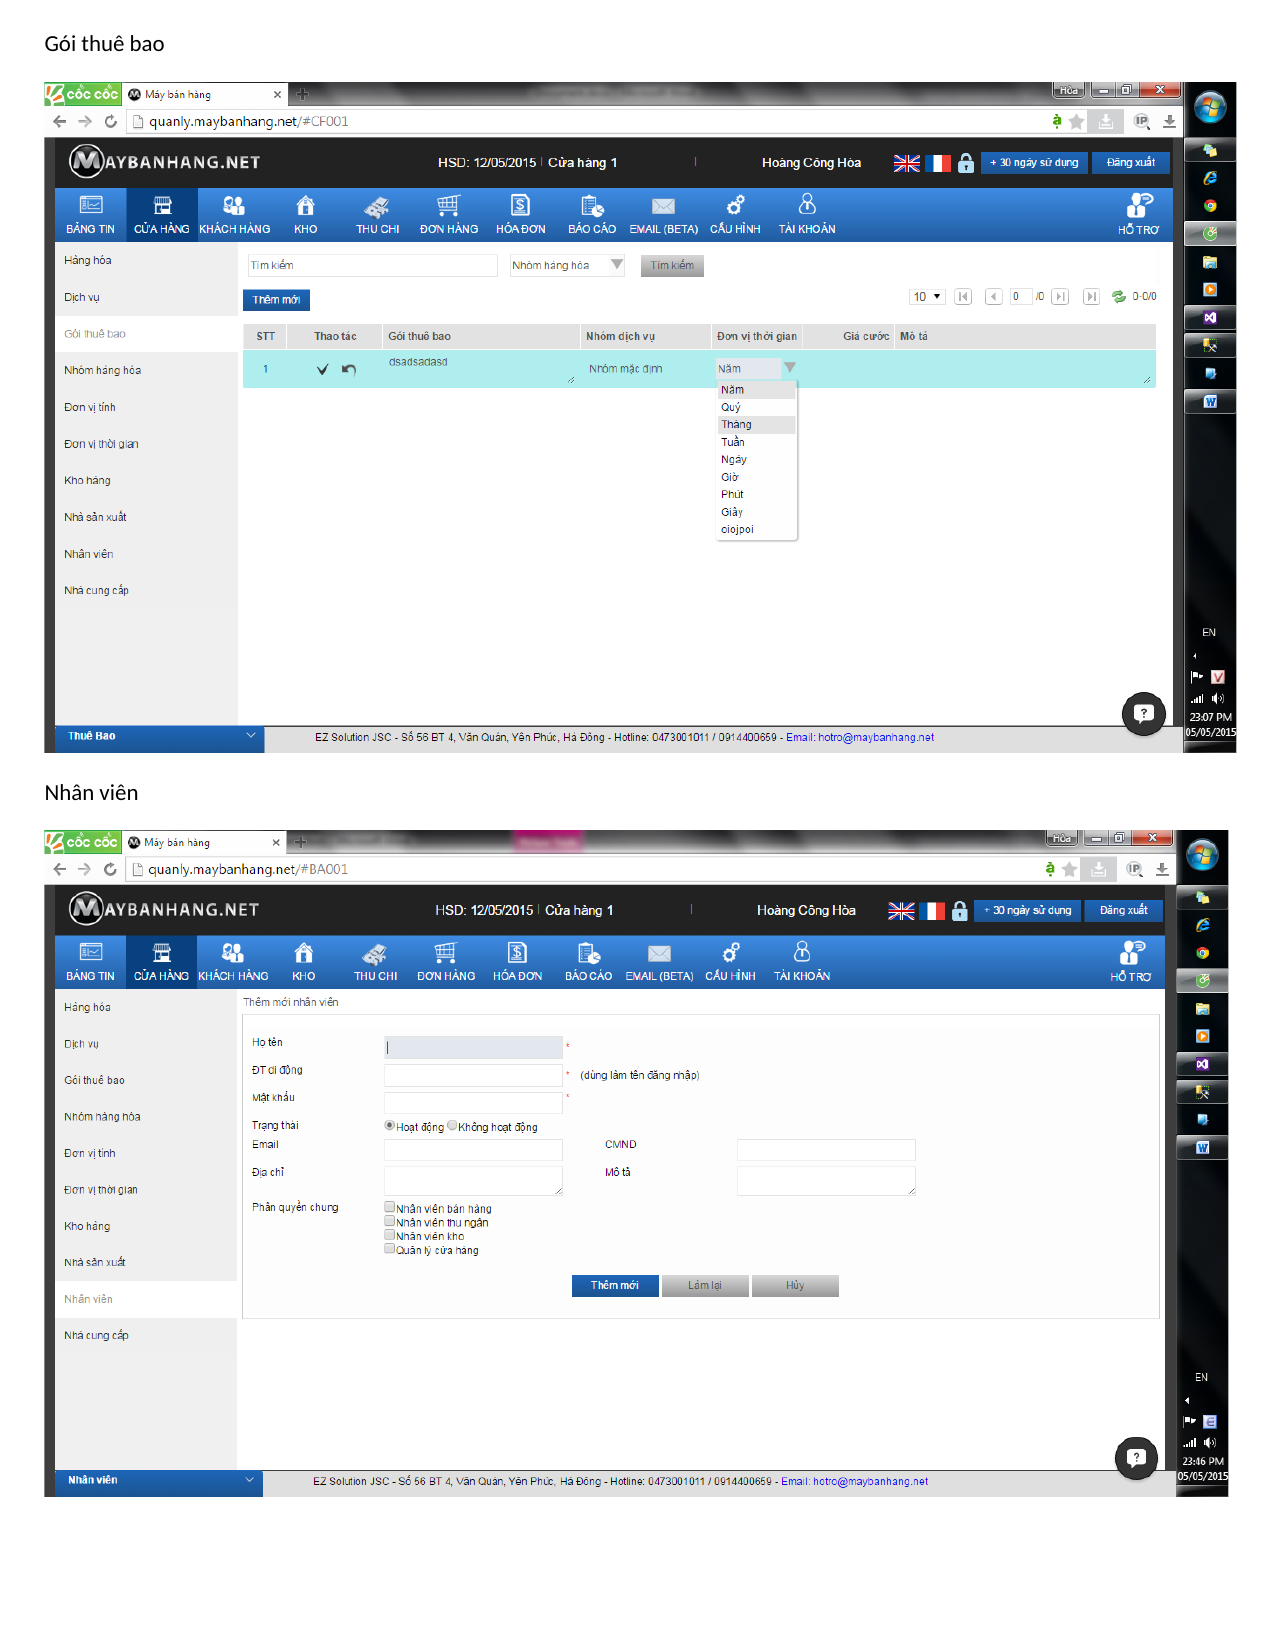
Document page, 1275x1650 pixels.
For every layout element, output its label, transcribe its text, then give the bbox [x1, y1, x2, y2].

text Nhân viên [44, 778, 1240, 806]
text Gói thuê bao [44, 29, 1240, 58]
picture [44, 830, 1229, 1497]
picture [44, 82, 1237, 753]
